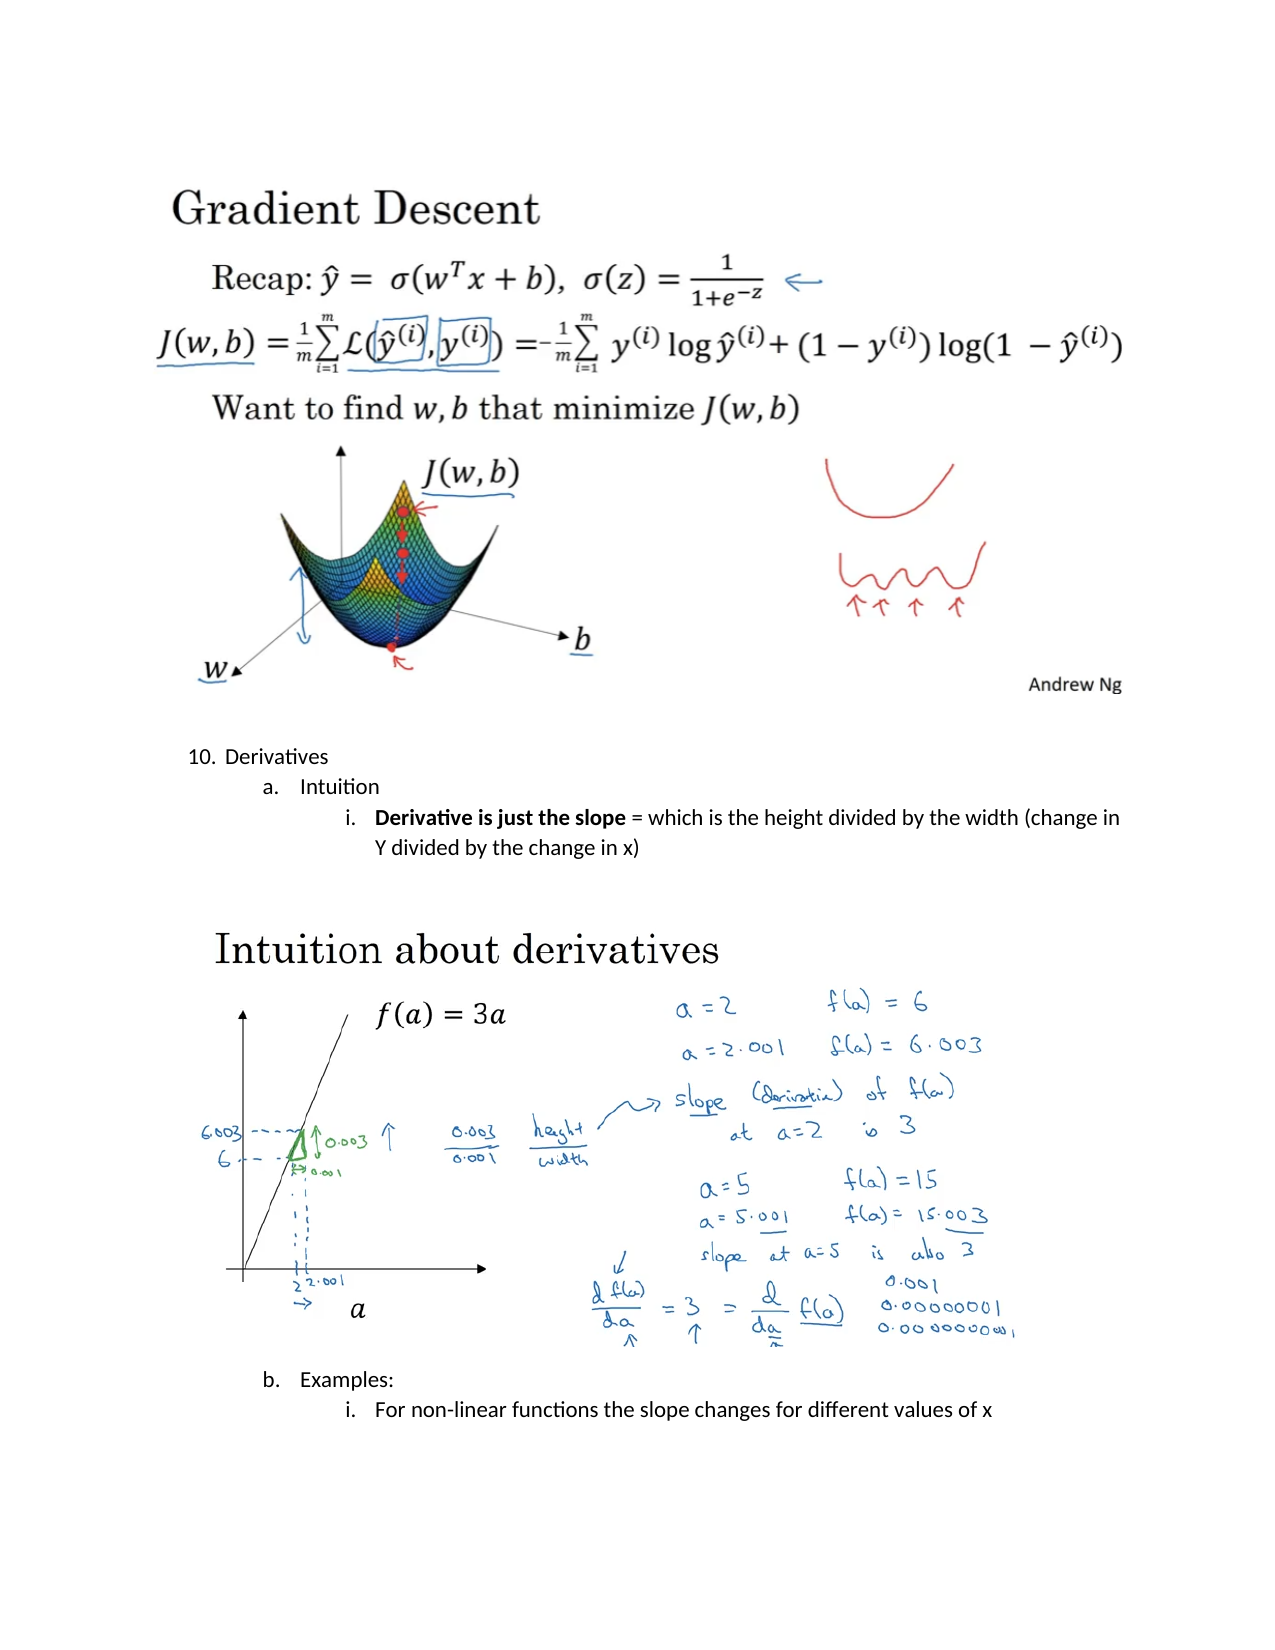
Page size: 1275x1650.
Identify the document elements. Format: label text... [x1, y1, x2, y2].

list Intuition [262, 772, 1125, 801]
list Derivative is just the slope = which is the height divided by the width (change in Y divided by the change in x) [356, 803, 1125, 861]
picture [150, 879, 1024, 1347]
list Derivatives [187, 742, 1125, 770]
list For non-linear functions the slope changes for different values of x [356, 1396, 1125, 1423]
list Examples: [262, 1365, 1125, 1393]
picture [150, 150, 1125, 694]
